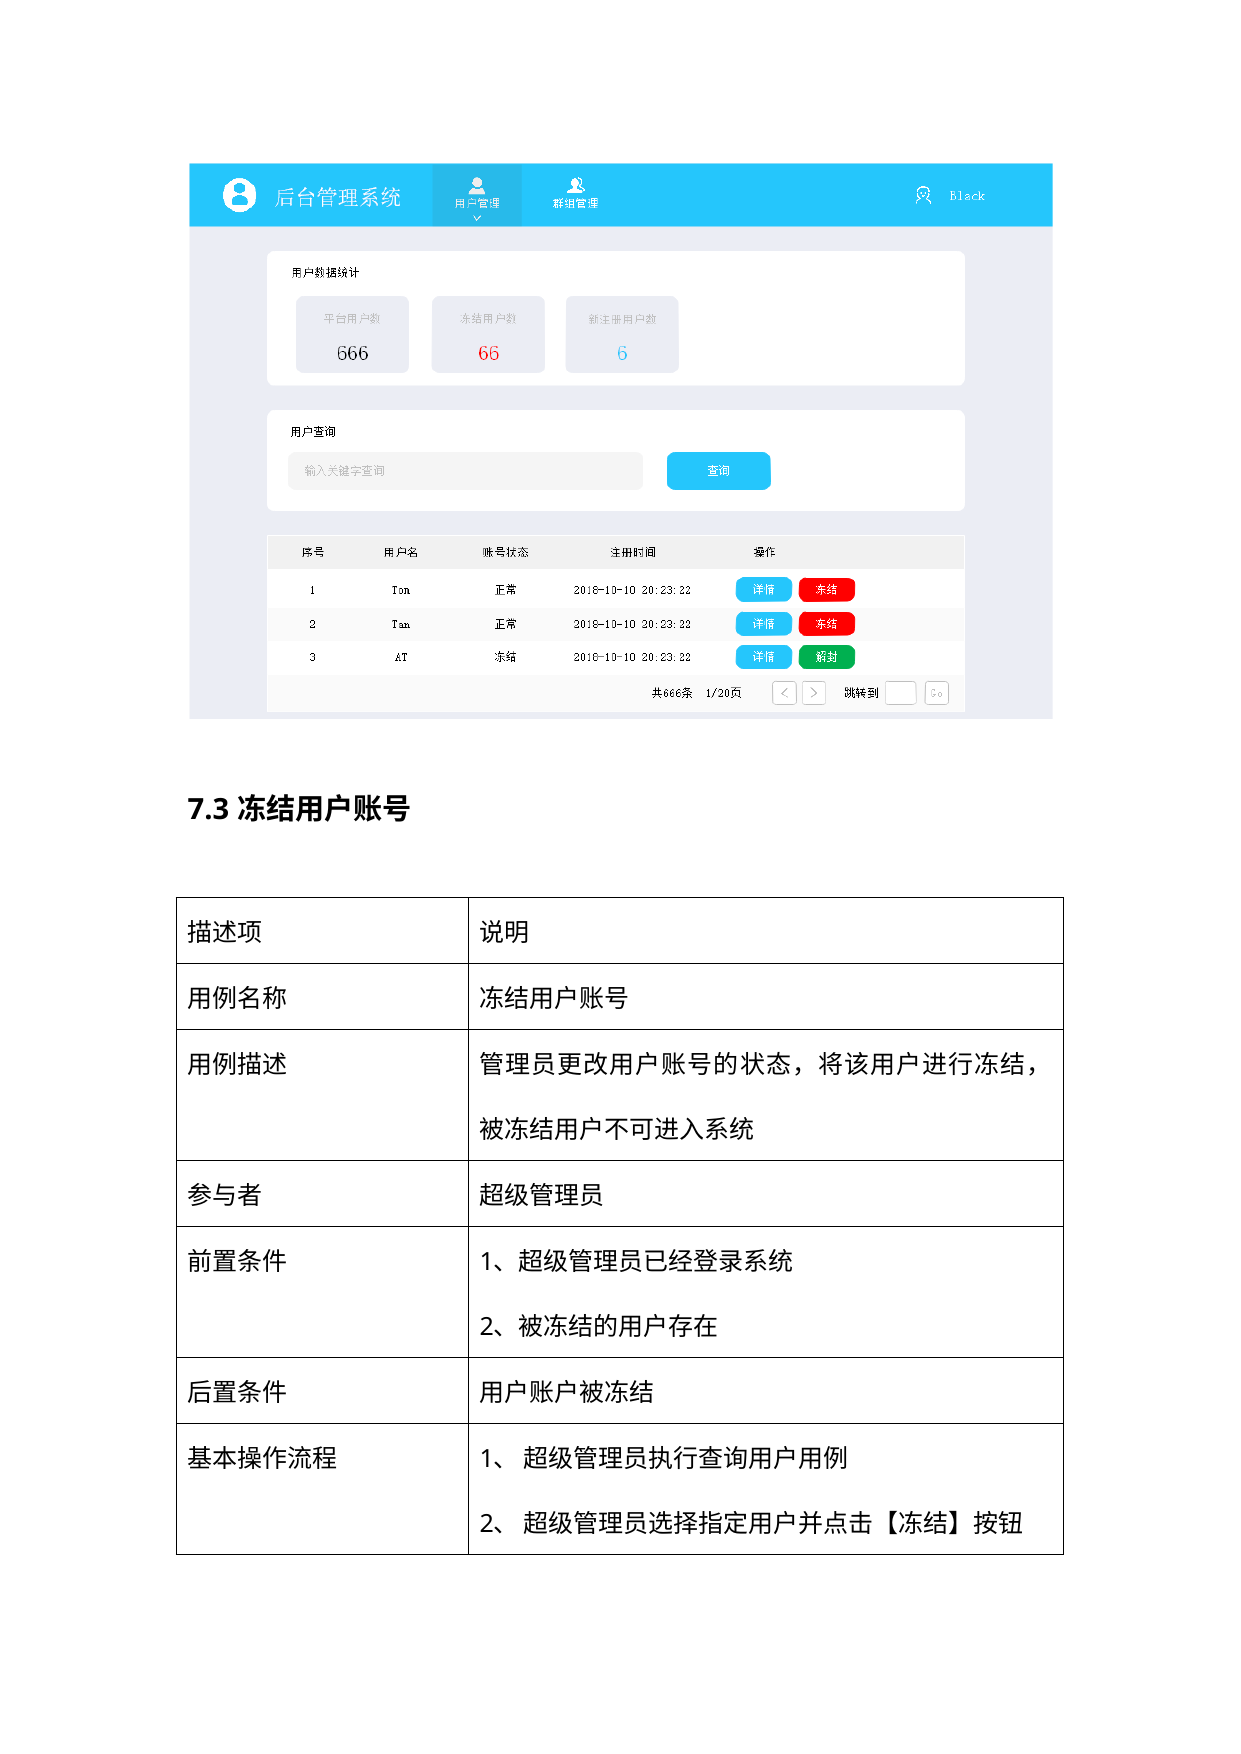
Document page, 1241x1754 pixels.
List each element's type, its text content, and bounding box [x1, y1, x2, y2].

table_header 描述项 [177, 898, 468, 963]
subtitle 7.3 冻结用户账号 [187, 774, 1053, 839]
table_cell 前置条件 [177, 1227, 468, 1357]
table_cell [469, 1424, 1063, 1554]
table_cell 超级管理员 [469, 1161, 1063, 1226]
table_cell 管理员更改用户账号的状态，将该用户进行冻结，被冻结用户不可进入系统 [469, 1030, 1063, 1160]
table_cell 参与者 [177, 1161, 468, 1226]
table_cell 用户账户被冻结 [469, 1358, 1063, 1423]
table_cell 基本操作流程 [177, 1424, 468, 1554]
table_cell 1、超级管理员已经登录系统 2、被冻结的用户存在 [469, 1227, 1063, 1357]
table_cell 后置条件 [177, 1358, 468, 1423]
table_cell 用例描述 [177, 1030, 468, 1160]
table_header 说明 [469, 898, 1063, 963]
table_cell 冻结用户账号 [469, 964, 1063, 1029]
table_cell 用例名称 [177, 964, 468, 1029]
picture [187, 162, 1053, 719]
